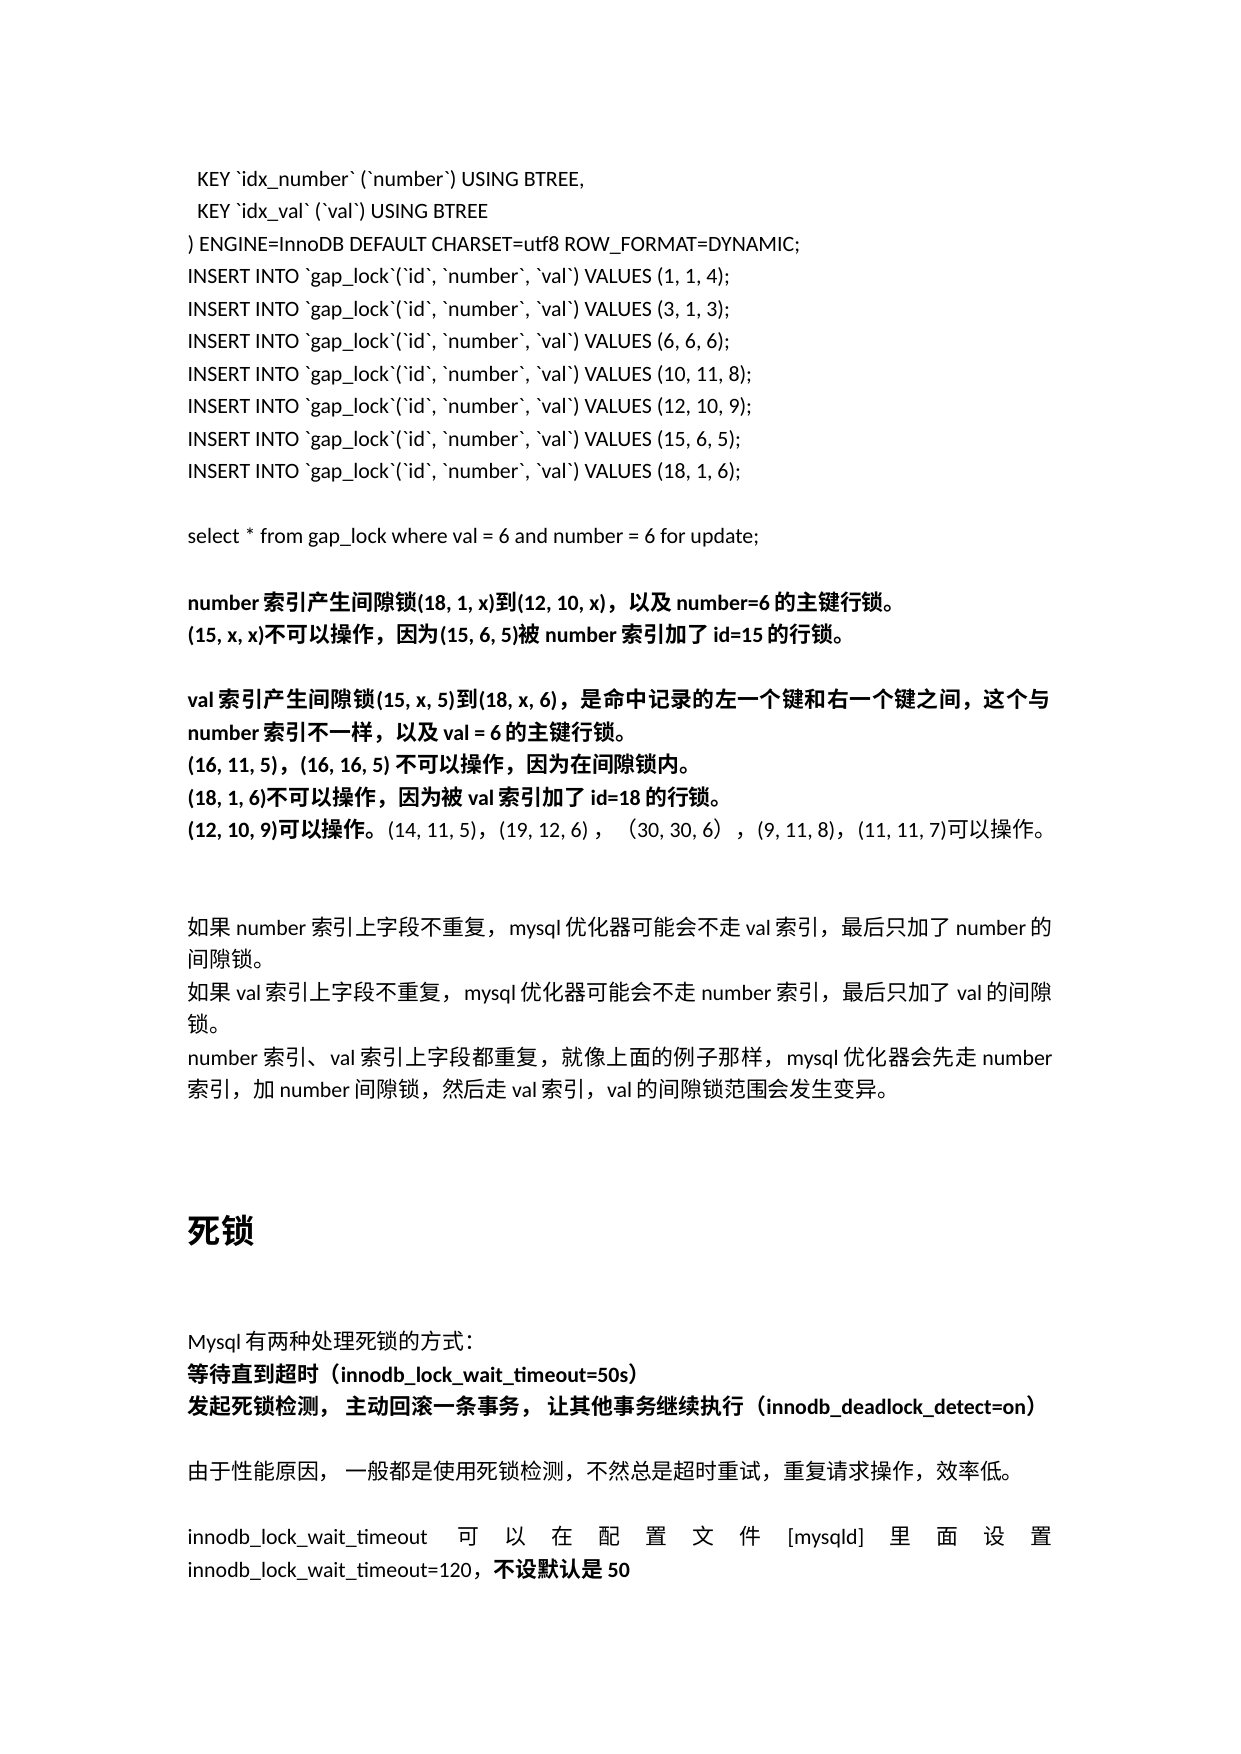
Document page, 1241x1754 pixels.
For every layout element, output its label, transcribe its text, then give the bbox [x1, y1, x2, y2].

text 由于性能原因， 一般都是使用死锁检测，不然总是超时重试，重复请求操作，效率低。 [187, 1454, 1053, 1486]
text INSERT INTO `gap_lock`(`id`, `number`, `val`) VALUES (6, 6, 6); [187, 324, 1053, 357]
text INSERT INTO `gap_lock`(`id`, `number`, `val`) VALUES (15, 6, 5); [187, 422, 1053, 454]
text (16, 11, 5)，(16, 16, 5) 不可以操作，因为在间隙锁内。 [187, 747, 1053, 779]
text INSERT INTO `gap_lock`(`id`, `number`, `val`) VALUES (3, 1, 3); [187, 292, 1053, 324]
text number索引、val索引上字段都重复，就像上面的例子那样，mysql优化器会先走number索引，加number间隙锁，然后走val索引，val的间隙锁范围会发生变异。 [187, 1039, 1053, 1104]
text Mysql有两种处理死锁的方式： [187, 1324, 1053, 1356]
text INSERT INTO `gap_lock`(`id`, `number`, `val`) VALUES (12, 10, 9); [187, 389, 1053, 422]
text (15, x, x)不可以操作，因为(15, 6, 5)被number索引加了id=15的行锁。 [187, 617, 1053, 649]
text (18, 1, 6)不可以操作，因为被val索引加了id=18的行锁。 [187, 779, 1053, 812]
text INSERT INTO `gap_lock`(`id`, `number`, `val`) VALUES (10, 11, 8); [187, 357, 1053, 389]
text KEY `idx_val` (`val`) USING BTREE [187, 194, 1053, 227]
text INSERT INTO `gap_lock`(`id`, `number`, `val`) VALUES (1, 1, 4); [187, 259, 1053, 292]
text 发起死锁检测， 主动回滚一条事务， 让其他事务继续执行（innodb_deadlock_detect=on） [187, 1389, 1053, 1421]
text ) ENGINE=InnoDB DEFAULT CHARSET=utf8 ROW_FORMAT=DYNAMIC; [187, 227, 1053, 259]
text innodb_lock_wait_timeout可以在配置文件[mysqld]里面设置innodb_lock_wait_timeout=120，不设默认是50 [187, 1519, 1053, 1584]
text select * from gap_lock where val = 6 and number = 6 for update; [187, 519, 1053, 552]
text 如果val索引上字段不重复，mysql优化器可能会不走number索引，最后只加了val的间隙锁。 [187, 974, 1053, 1039]
text INSERT INTO `gap_lock`(`id`, `number`, `val`) VALUES (18, 1, 6); [187, 454, 1053, 487]
text (12, 10, 9)可以操作。(14, 11, 5)，(19, 12, 6) ，（30, 30, 6），(9, 11, 8)，(11, 11, 7)可以操作。 [187, 812, 1053, 844]
text KEY `idx_number` (`number`) USING BTREE, [187, 162, 1053, 194]
text number索引产生间隙锁(18, 1, x)到(12, 10, x)，以及number=6的主键行锁。 [187, 584, 1053, 617]
text val索引产生间隙锁(15, x, 5)到(18, x, 6)，是命中记录的左一个键和右一个键之间，这个与number索引不一样，以及val = 6的主键行锁。 [187, 682, 1053, 747]
text 如果number索引上字段不重复，mysql优化器可能会不走val索引，最后只加了number的间隙锁。 [187, 909, 1053, 974]
text 等待直到超时（innodb_lock_wait_timeout=50s） [187, 1356, 1053, 1389]
subtitle 死锁 [187, 1197, 1053, 1262]
